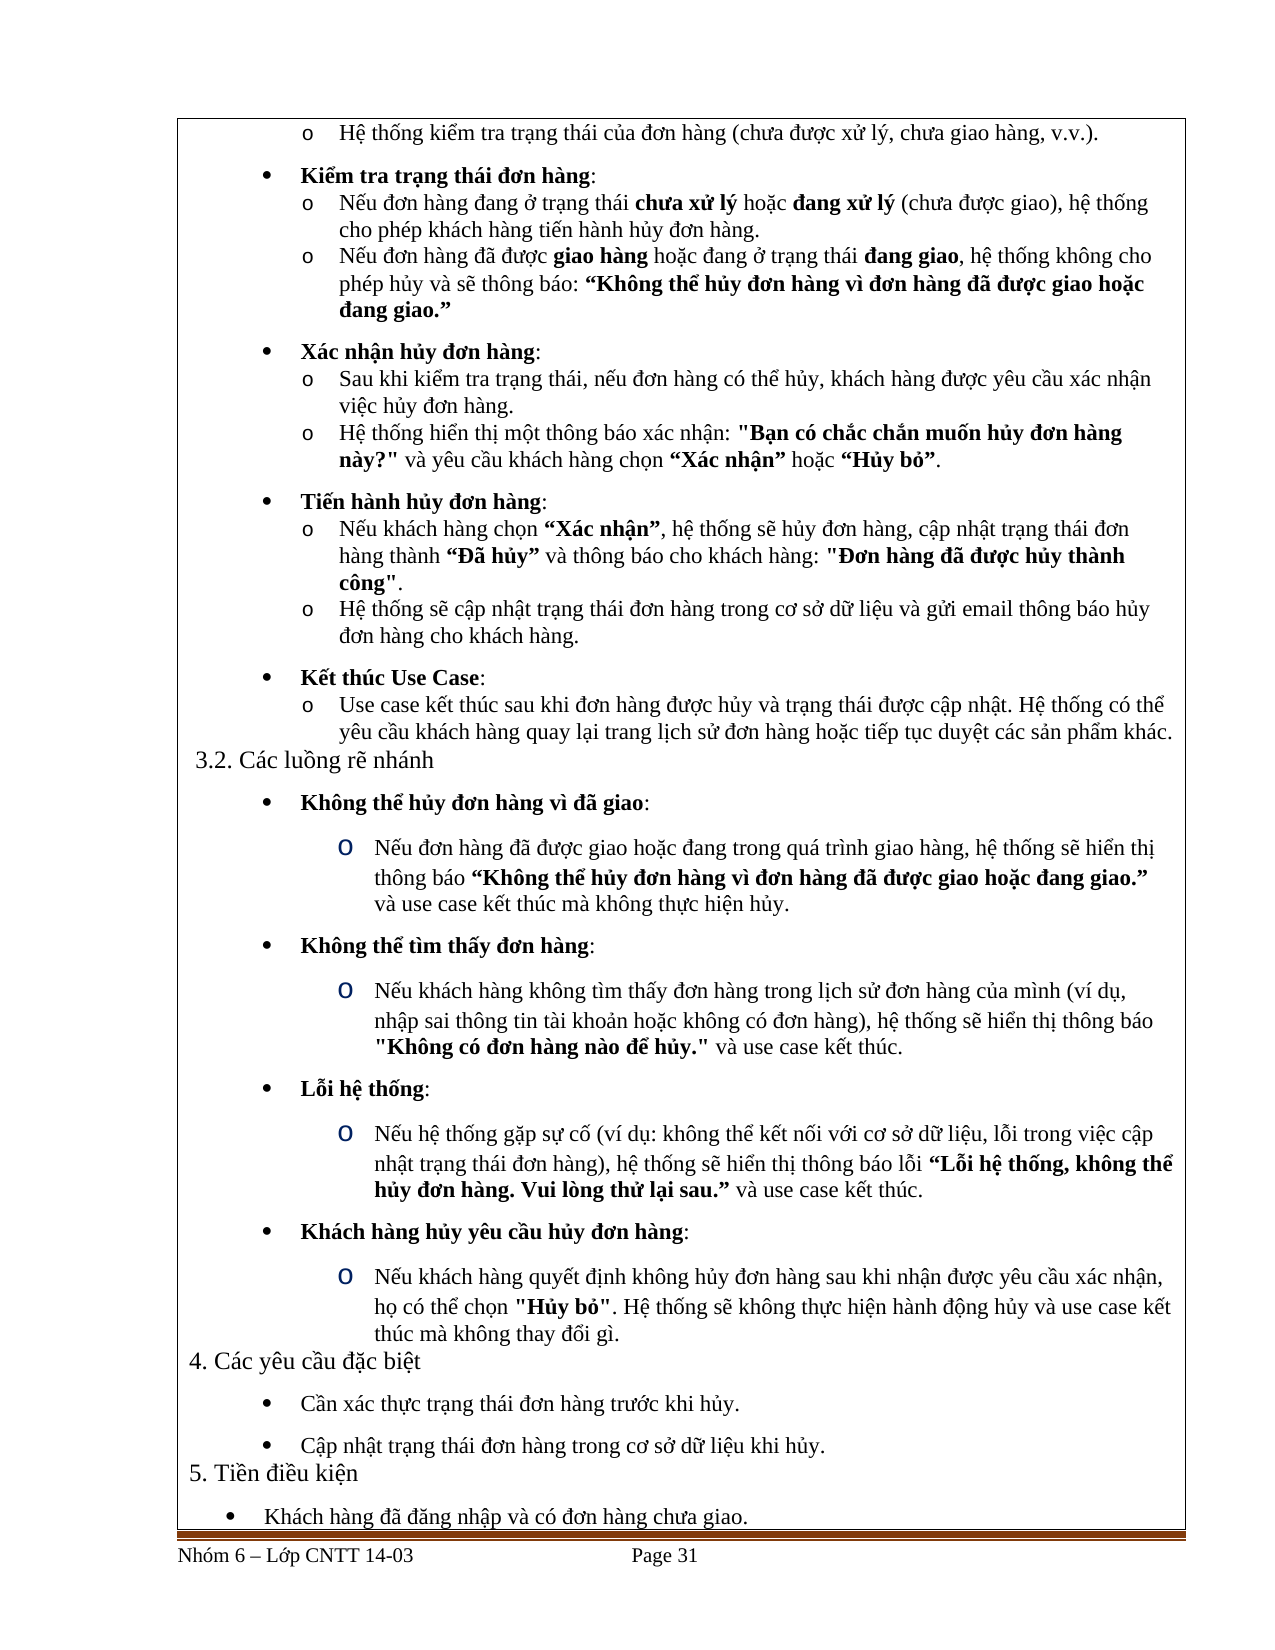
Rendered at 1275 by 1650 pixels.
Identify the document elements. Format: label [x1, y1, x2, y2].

table_header [178, 119, 1185, 1529]
